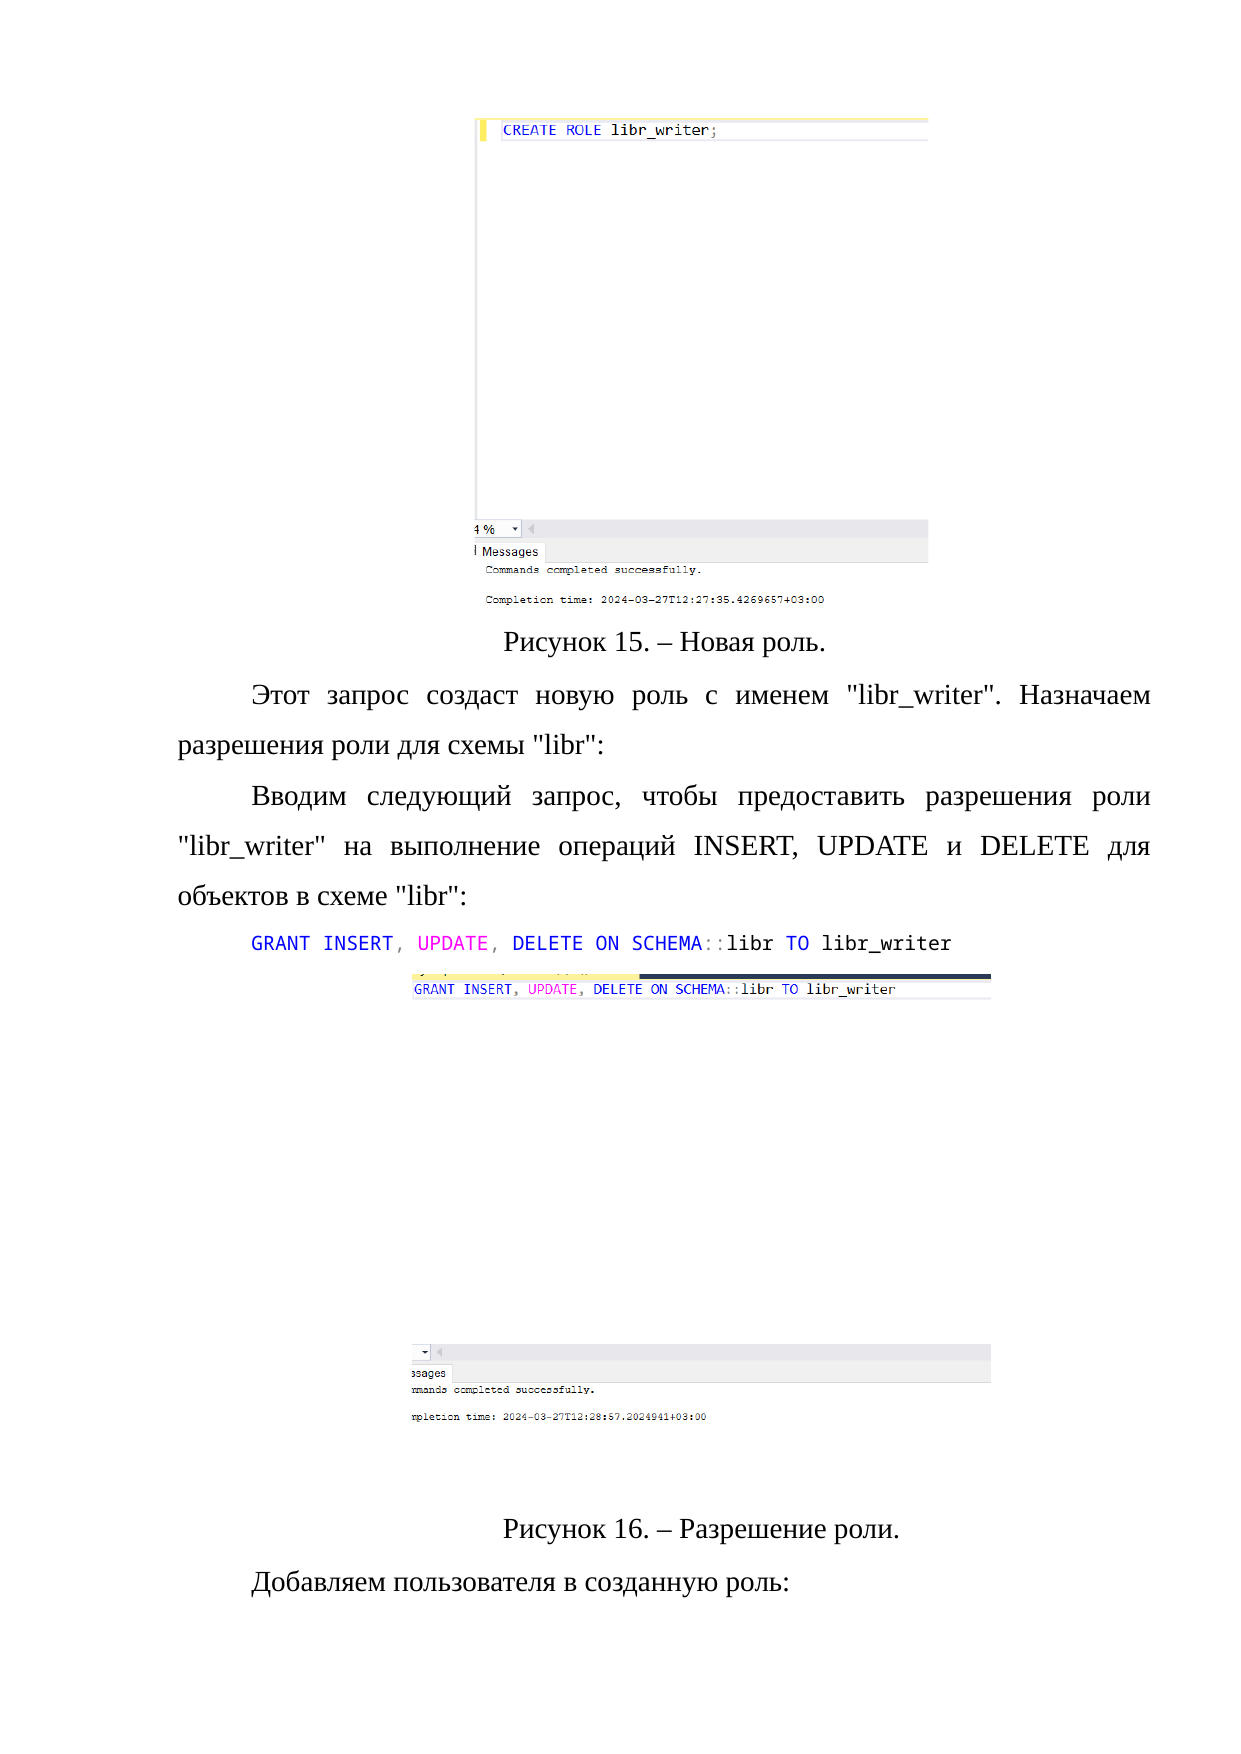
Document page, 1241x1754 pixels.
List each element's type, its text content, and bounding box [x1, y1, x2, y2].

picture [474, 118, 929, 606]
text Рисунок 15. – Новая роль. [177, 624, 1152, 658]
text Этот запрос создаст новую роль с именем "libr_writer". Назначаем разрешения роли для схемы "libr": [177, 677, 1152, 761]
text Рисунок 16. – Разрешение роли. [177, 1511, 1152, 1545]
text GRANT INSERT, UPDATE, DELETE ON SCHEMA::libr TO libr_writer [177, 929, 1152, 956]
text Вводим следующий запрос, чтобы предоставить разрешения роли "libr_writer" на выполнение операций INSERT, UPDATE и DELETE для объектов в схеме "libr": [177, 778, 1152, 912]
picture [411, 974, 991, 1493]
text Добавляем пользователя в созданную роль: [177, 1564, 1152, 1598]
